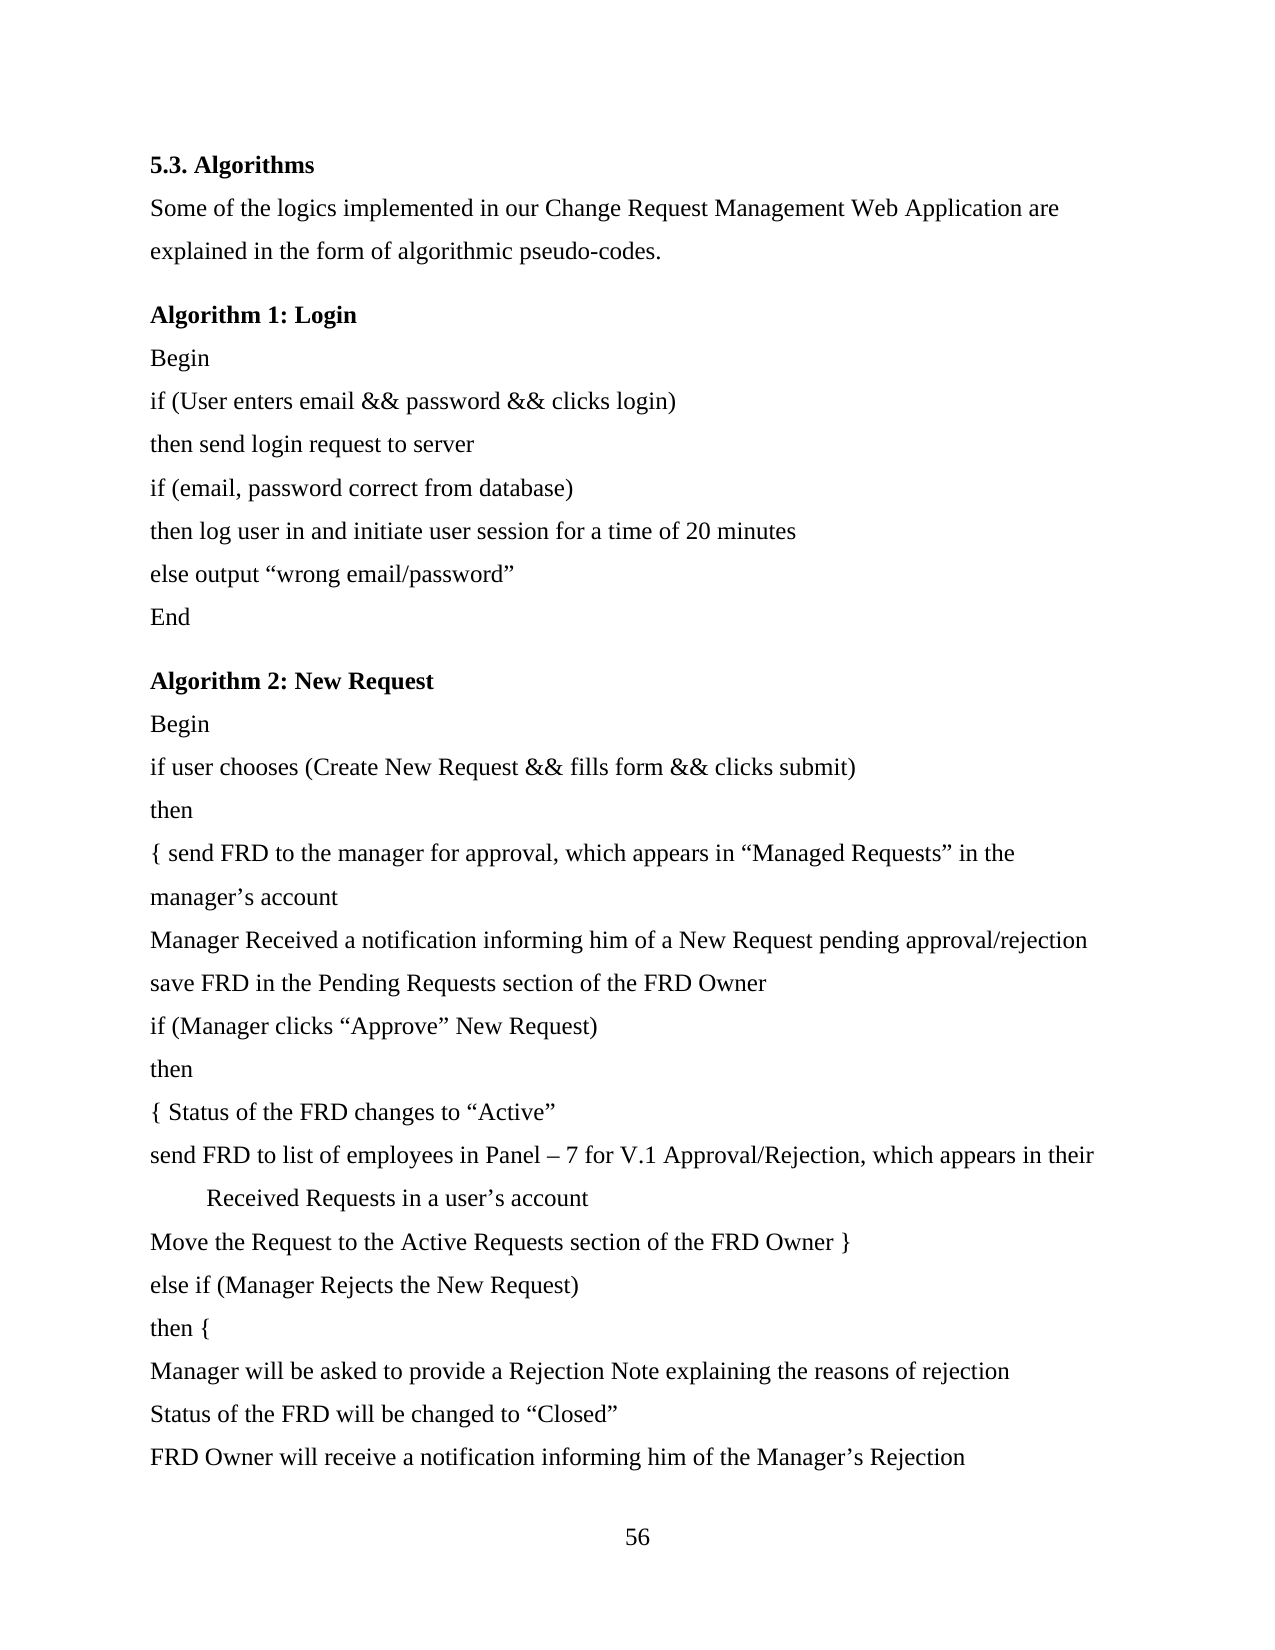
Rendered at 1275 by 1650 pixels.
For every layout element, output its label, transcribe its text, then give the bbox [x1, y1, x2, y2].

subtitle 5.3. Algorithms [150, 150, 1125, 179]
text Some of the logics implemented in our Change Request Management Web Application are explained in the form of algorithmic pseudo-codes. [150, 193, 1125, 265]
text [150, 666, 1125, 1471]
text Algorithm 1: Login Begin if (User enters email && password && clicks login) then send login request to server if (email, password correct from database) then log user in and initiate user session for a time of 20 minutes else output “wrong email/password” End [150, 300, 1125, 631]
